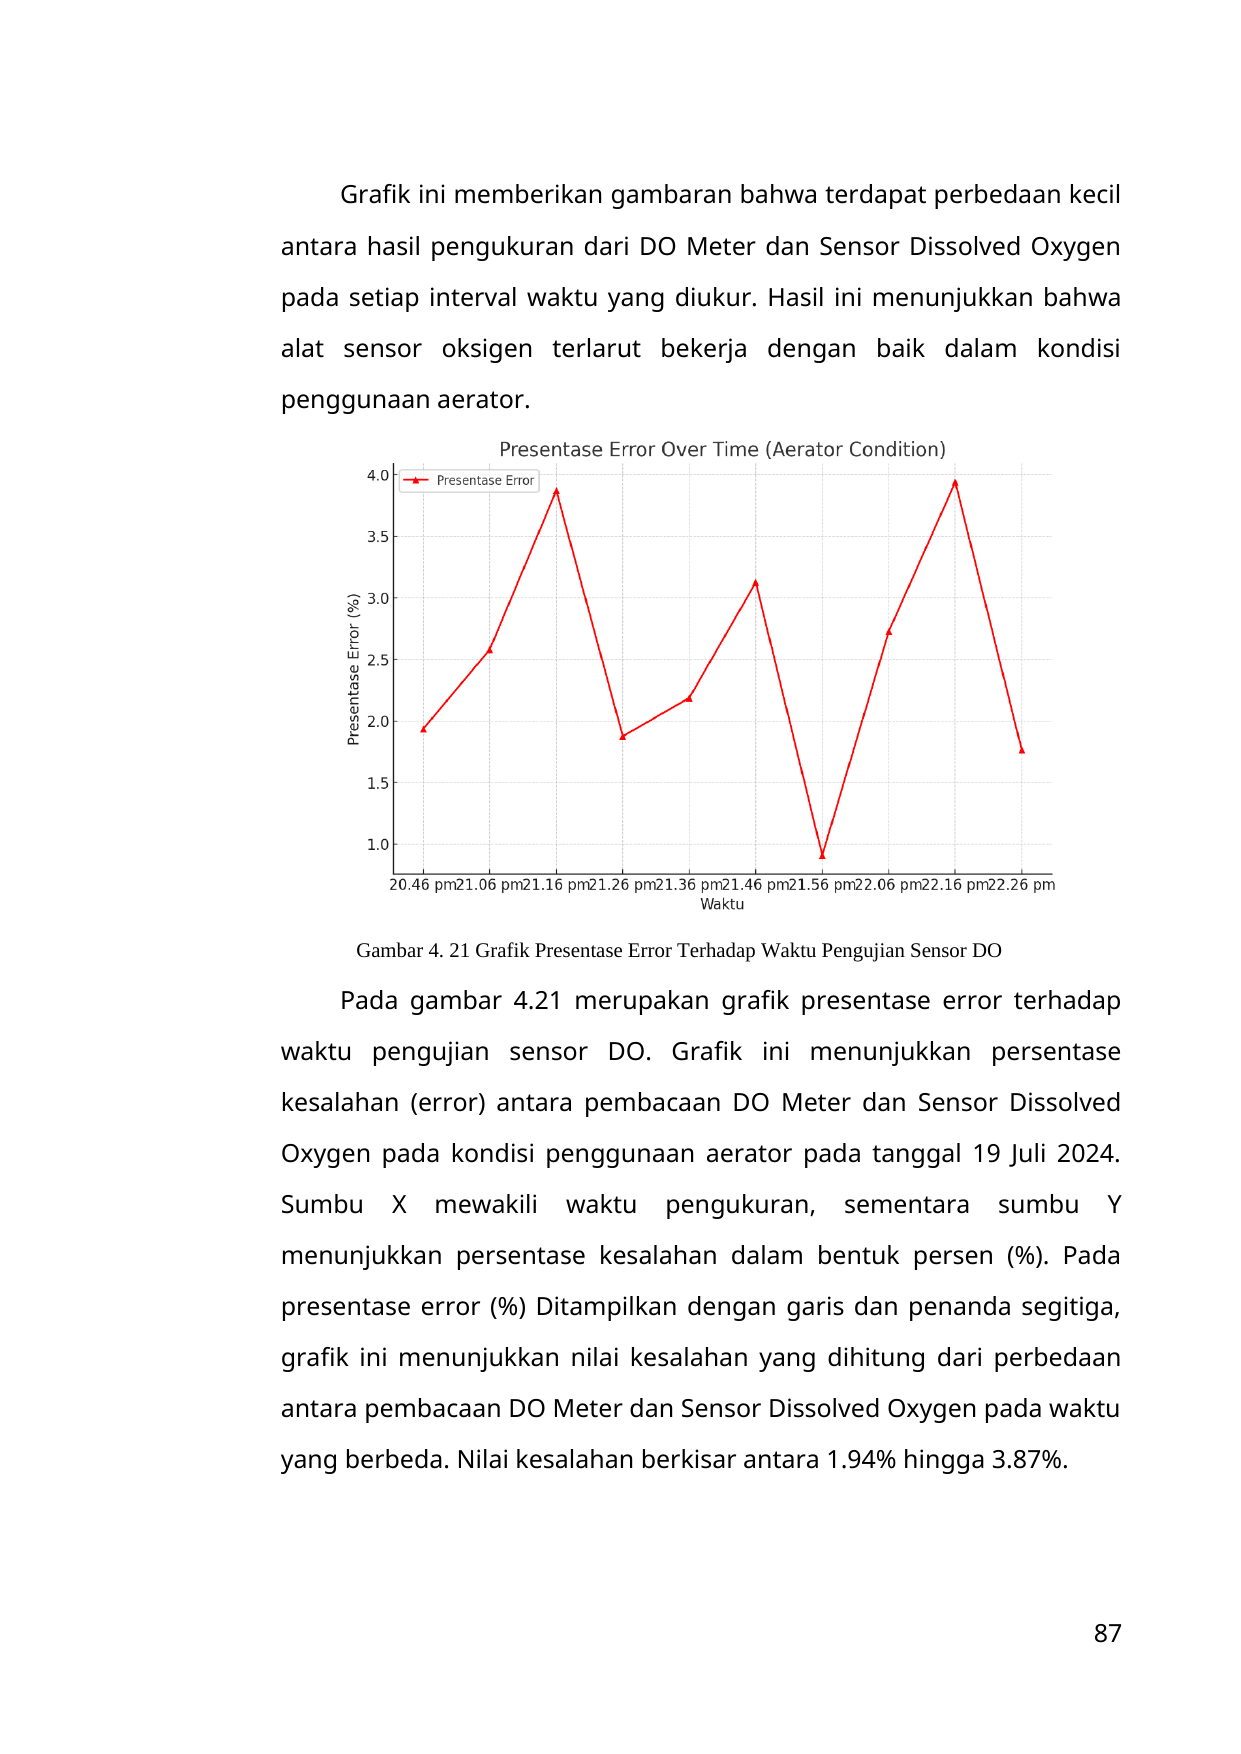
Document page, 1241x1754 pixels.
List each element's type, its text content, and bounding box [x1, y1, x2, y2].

picture [339, 432, 1064, 921]
text Gambar 4. 21 Grafik Presentase Error Terhadap Waktu Pengujian Sensor DO [236, 938, 1122, 962]
text Pada gambar 4.21 merupakan grafik presentase error terhadap waktu pengujian sensor DO. Grafik ini menunjukkan persentase kesalahan (error) antara pembacaan DO Meter dan Sensor Dissolved Oxygen pada kondisi penggunaan aerator pada tanggal 19 Juli 2024. Sumbu X mewakili waktu pengukuran, sementara sumbu Y menunjukkan persentase kesalahan dalam bentuk persen (%). Pada presentase error (%) Ditampilkan dengan garis dan penanda segitiga, grafik ini menunjukkan nilai kesalahan yang dihitung dari perbedaan antara pembacaan DO Meter dan Sensor Dissolved Oxygen pada waktu yang berbeda. Nilai kesalahan berkisar antara 1.94% hingga 3.87%. [281, 983, 1122, 1476]
text Grafik ini memberikan gambaran bahwa terdapat perbedaan kecil antara hasil pengukuran dari DO Meter dan Sensor Dissolved Oxygen pada setiap interval waktu yang diukur. Hasil ini menunjukkan bahwa alat sensor oksigen terlarut bekerja dengan baik dalam kondisi penggunaan aerator. [281, 177, 1122, 415]
